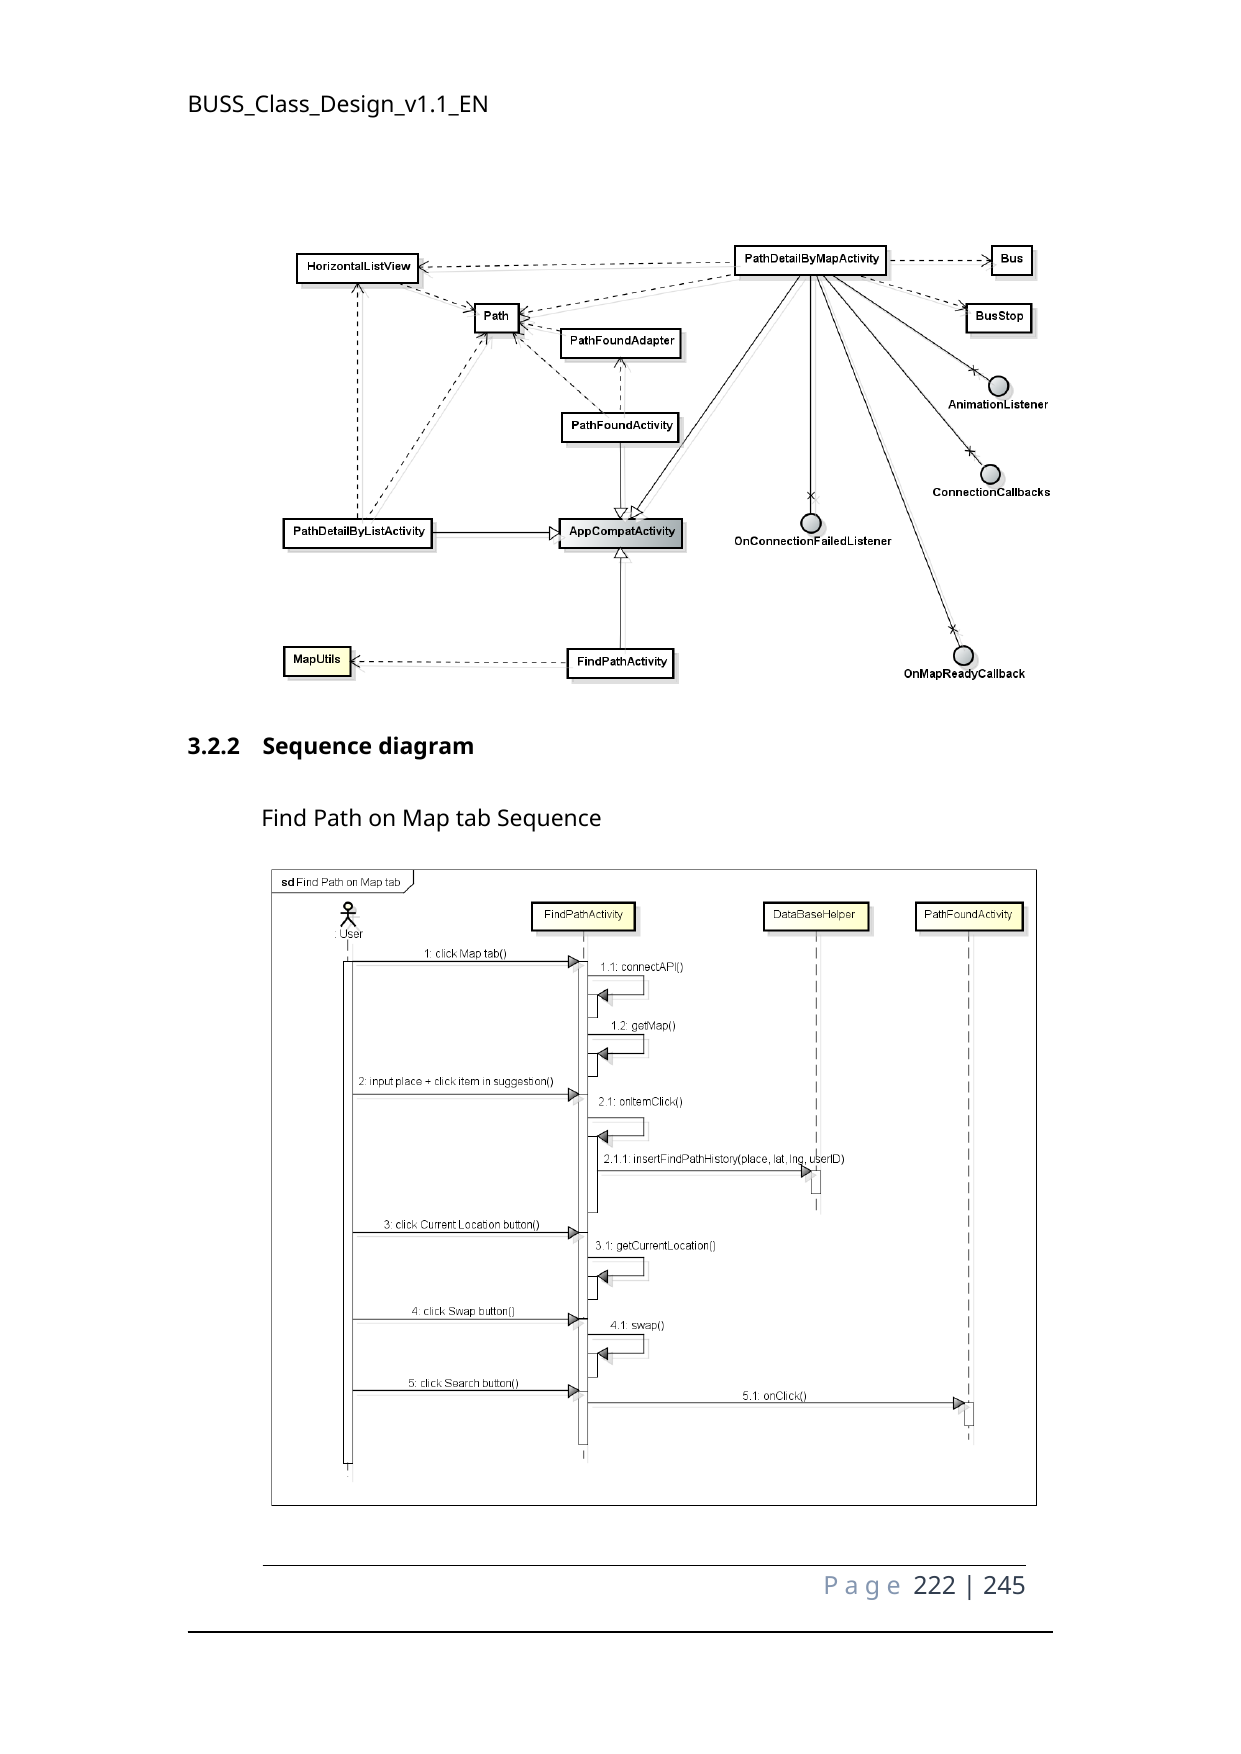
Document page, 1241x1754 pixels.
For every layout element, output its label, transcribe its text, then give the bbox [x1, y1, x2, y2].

picture [262, 239, 1058, 696]
subtitle Find Path on Map tab Sequence [261, 802, 1053, 833]
picture [262, 861, 1045, 1514]
subtitle Sequence diagram [187, 730, 1053, 761]
